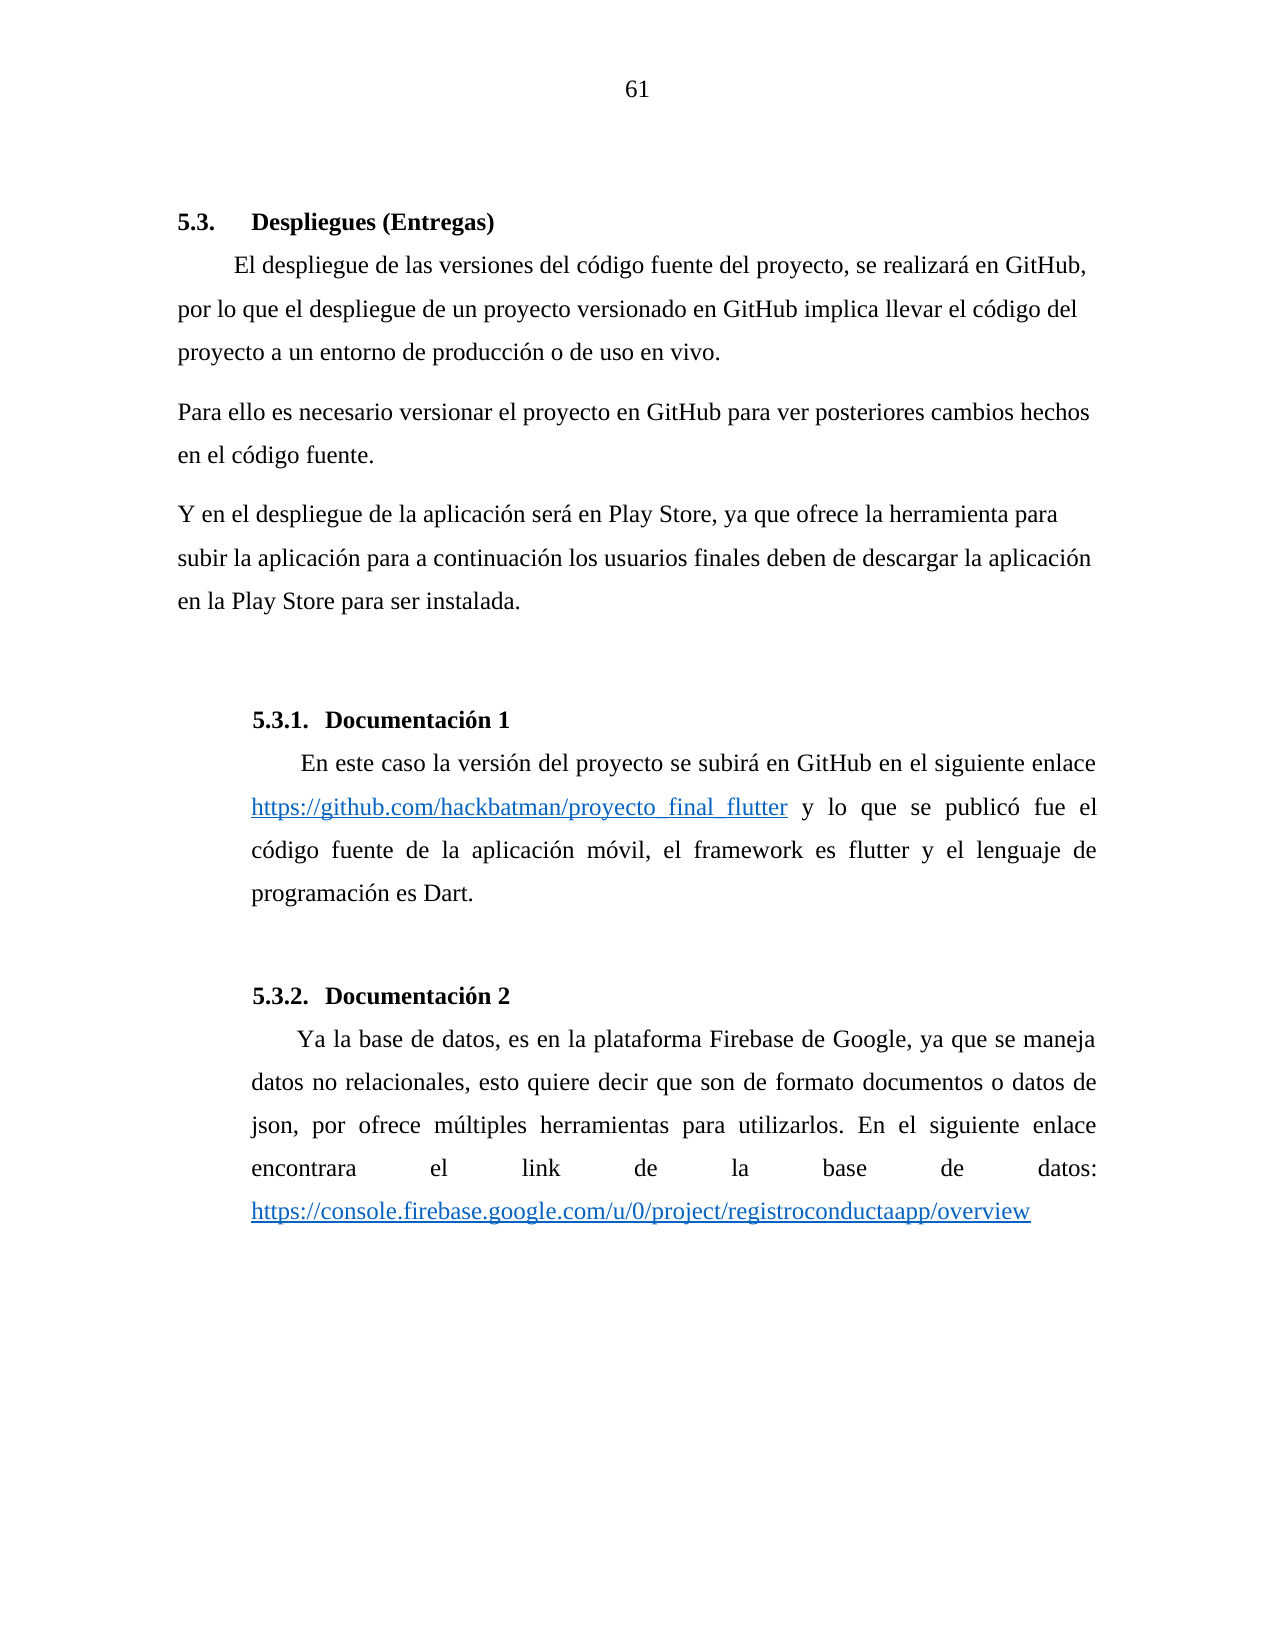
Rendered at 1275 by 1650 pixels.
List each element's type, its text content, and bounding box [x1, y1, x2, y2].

subtitle Documentación 1 [252, 705, 1098, 734]
text Ya la base de datos, es en la plataforma Firebase de Google, ya que se maneja datos no relacionales, esto quiere decir que son de formato documentos o datos de json, por ofrece múltiples herramientas para utilizarlos. En el siguiente enlace encontrara el link de la base de datos: https://console.firebase.google.com/u/0/project/registroconductaapp/overview [251, 1024, 1098, 1225]
text El despliegue de las versiones del código fuente del proyecto, se realizará en GitHub, por lo que el despliegue de un proyecto versionado en GitHub implica llevar el código del proyecto a un entorno de producción o de uso en vivo. [177, 251, 1098, 366]
text Y en el despliegue de la aplicación será en Play Store, ya que ofrece la herramienta para subir la aplicación para a continuación los usuarios finales deben de descargar la aplicación en la Play Store para ser instalada. [177, 499, 1098, 614]
subtitle Documentación 2 [252, 981, 1098, 1009]
subtitle Despliegues (Entregas) [177, 207, 1098, 236]
text Para ello es necesario versionar el proyecto en GitHub para ver posteriores cambios hechos en el código fuente. [177, 397, 1098, 468]
text En este caso la versión del proyecto se subirá en GitHub en el siguiente enlace https://github.com/hackbatman/proyecto_final_flutter y lo que se publicó fue el código fuente de la aplicación móvil, el framework es flutter y el lenguaje de programación es Dart. [251, 748, 1098, 907]
